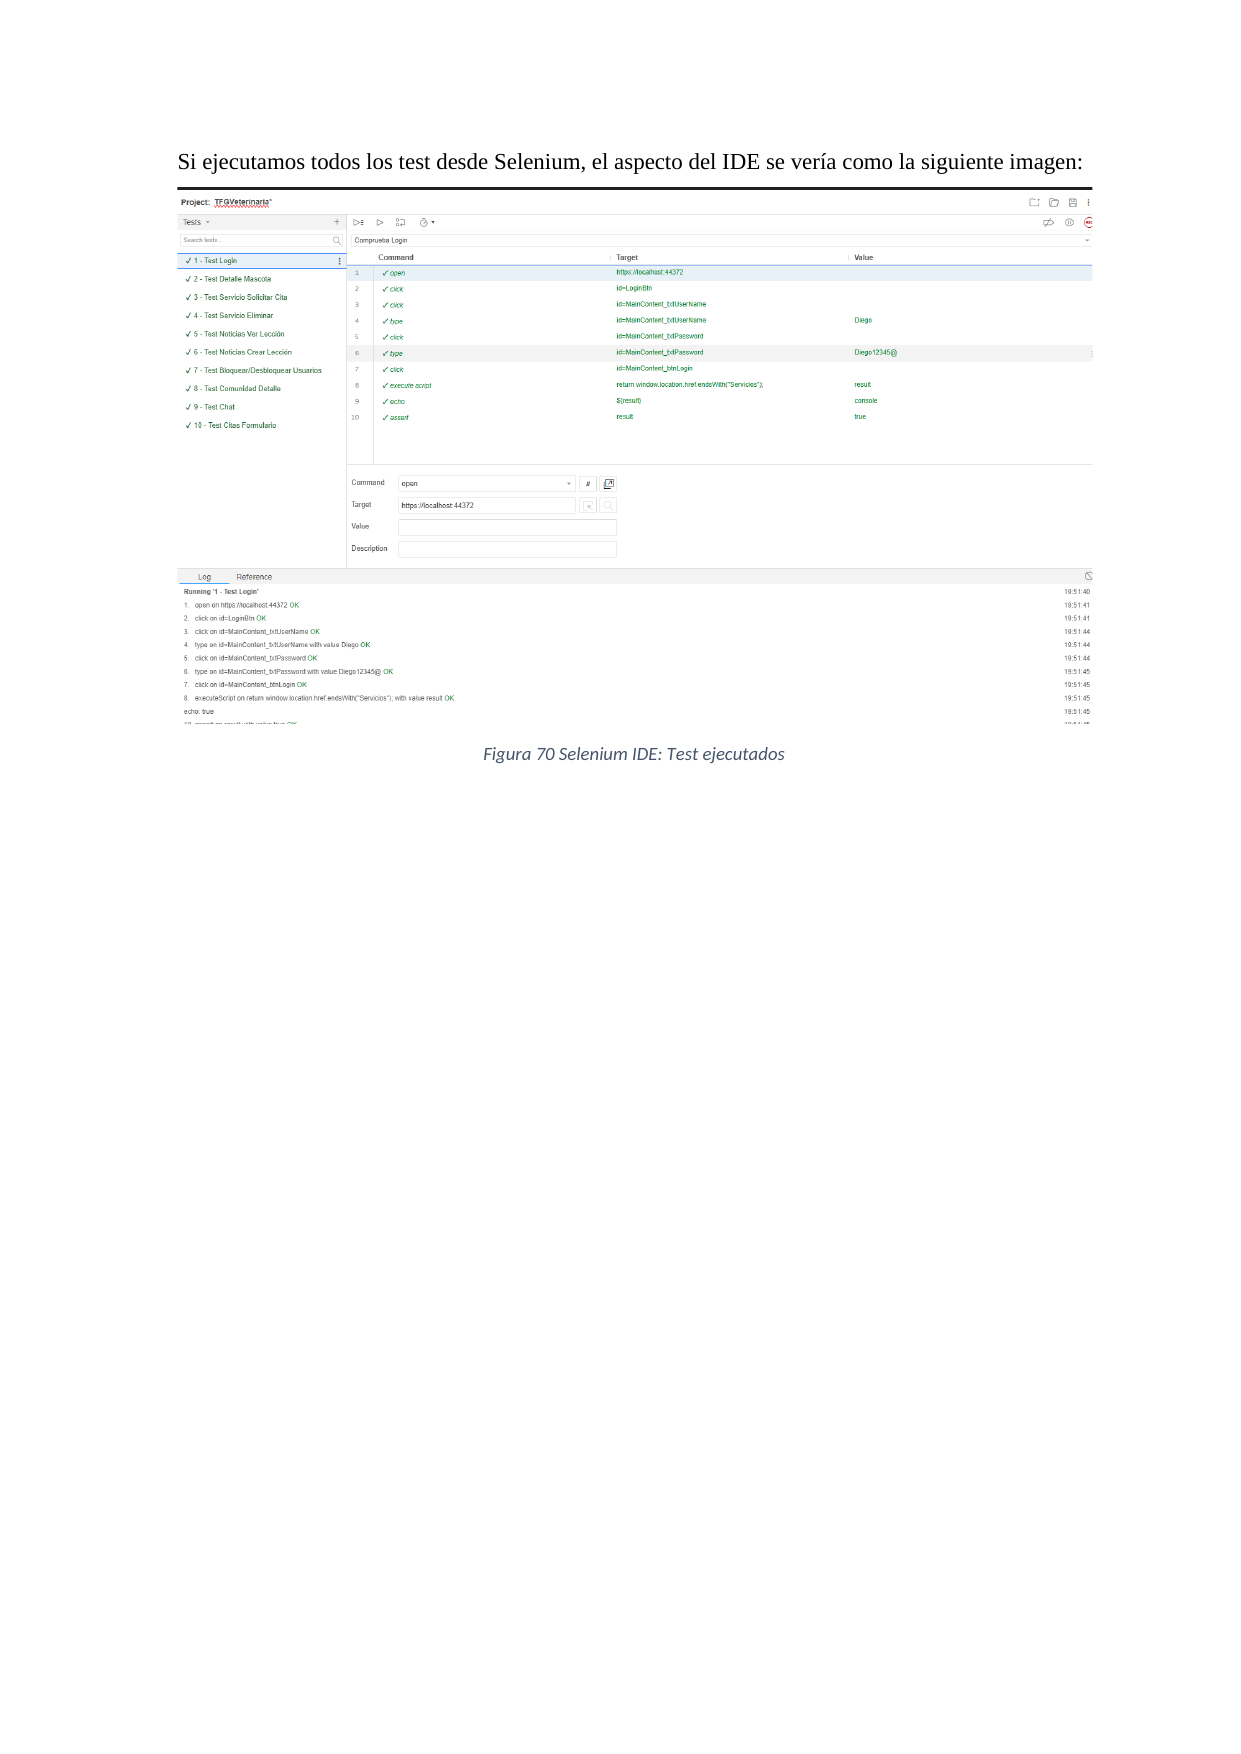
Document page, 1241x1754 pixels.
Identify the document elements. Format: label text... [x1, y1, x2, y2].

picture [177, 187, 1093, 724]
text Figura 70 Selenium IDE: Test ejecutados [177, 743, 1092, 766]
text Si ejecutamos todos los test desde Selenium, el aspecto del IDE se vería como la siguiente imagen: [177, 148, 1092, 174]
